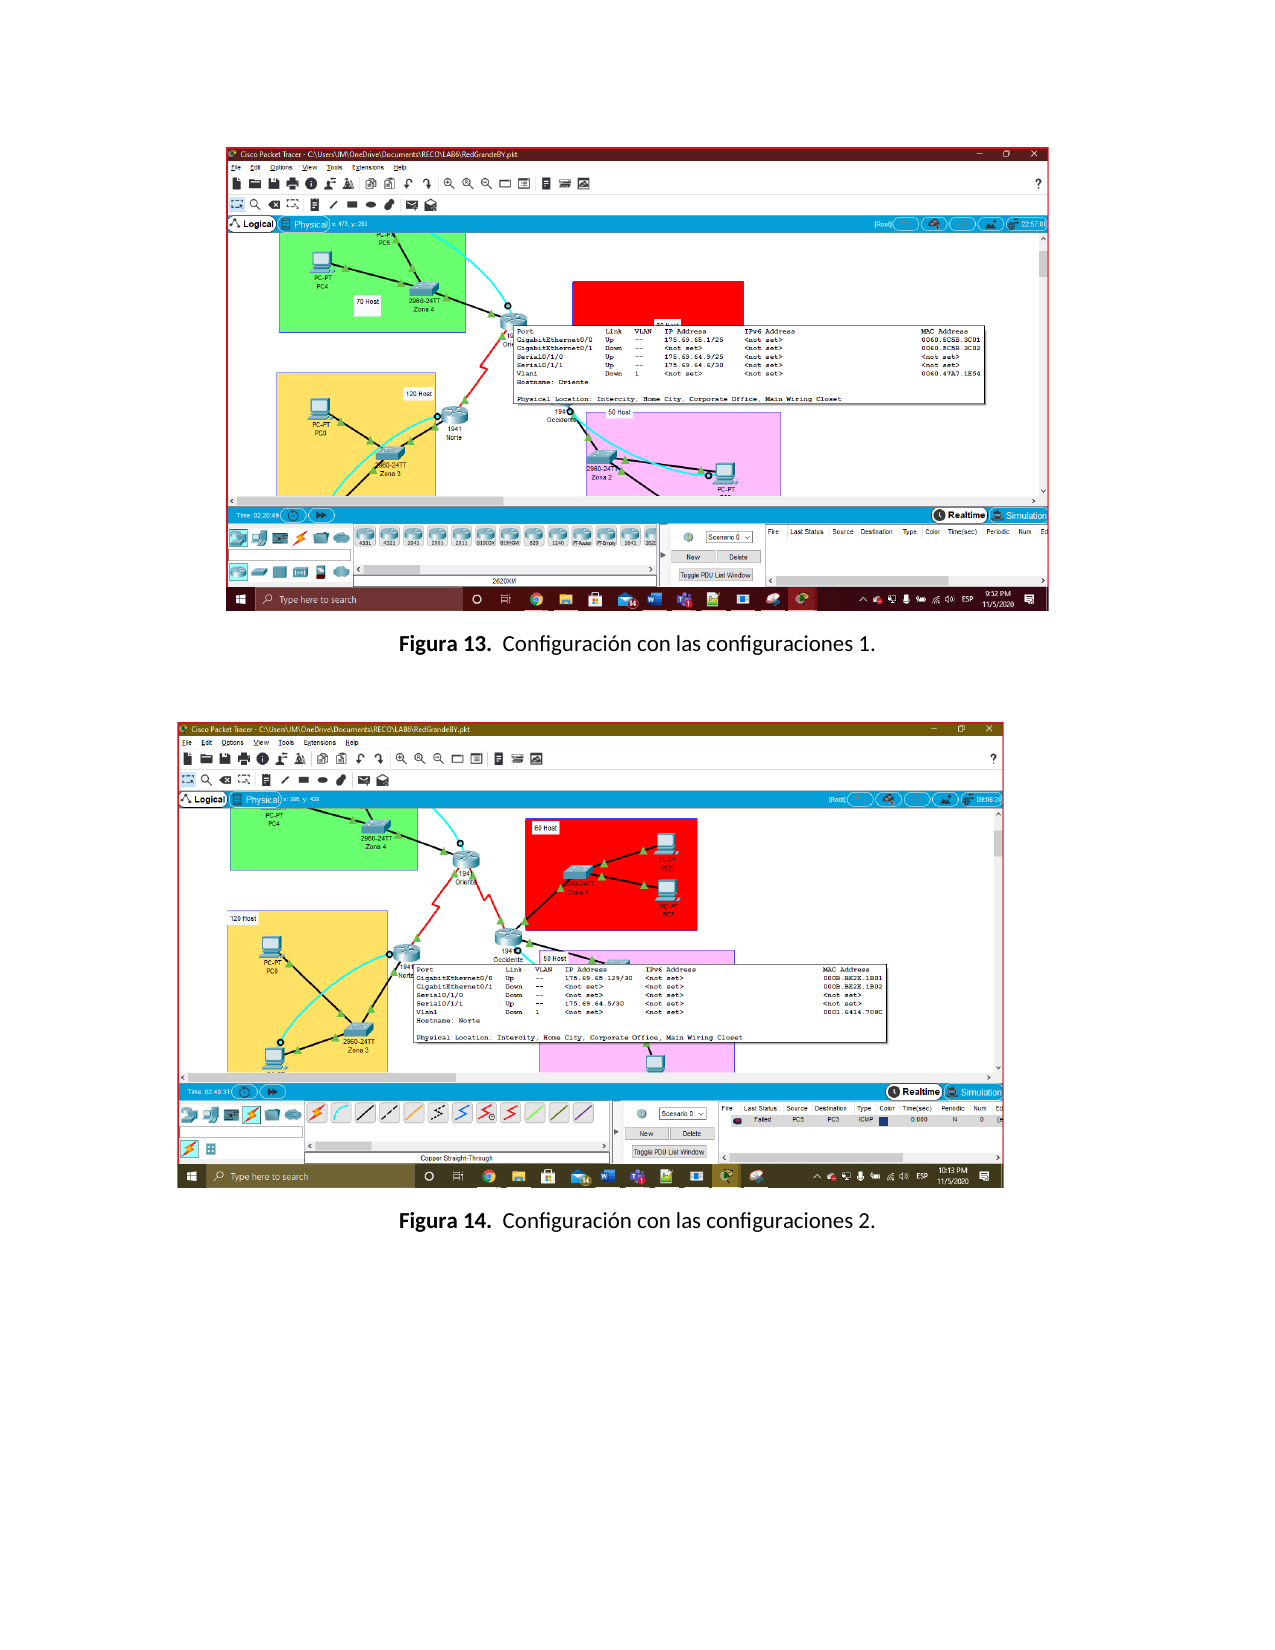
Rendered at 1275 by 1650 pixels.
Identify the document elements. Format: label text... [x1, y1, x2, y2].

text Figura 14. Configuración con las configuraciones 2. [177, 1206, 1098, 1234]
picture [226, 147, 1049, 611]
text Figura 13. Configuración con las configuraciones 1. [177, 629, 1098, 657]
picture [177, 722, 1004, 1188]
